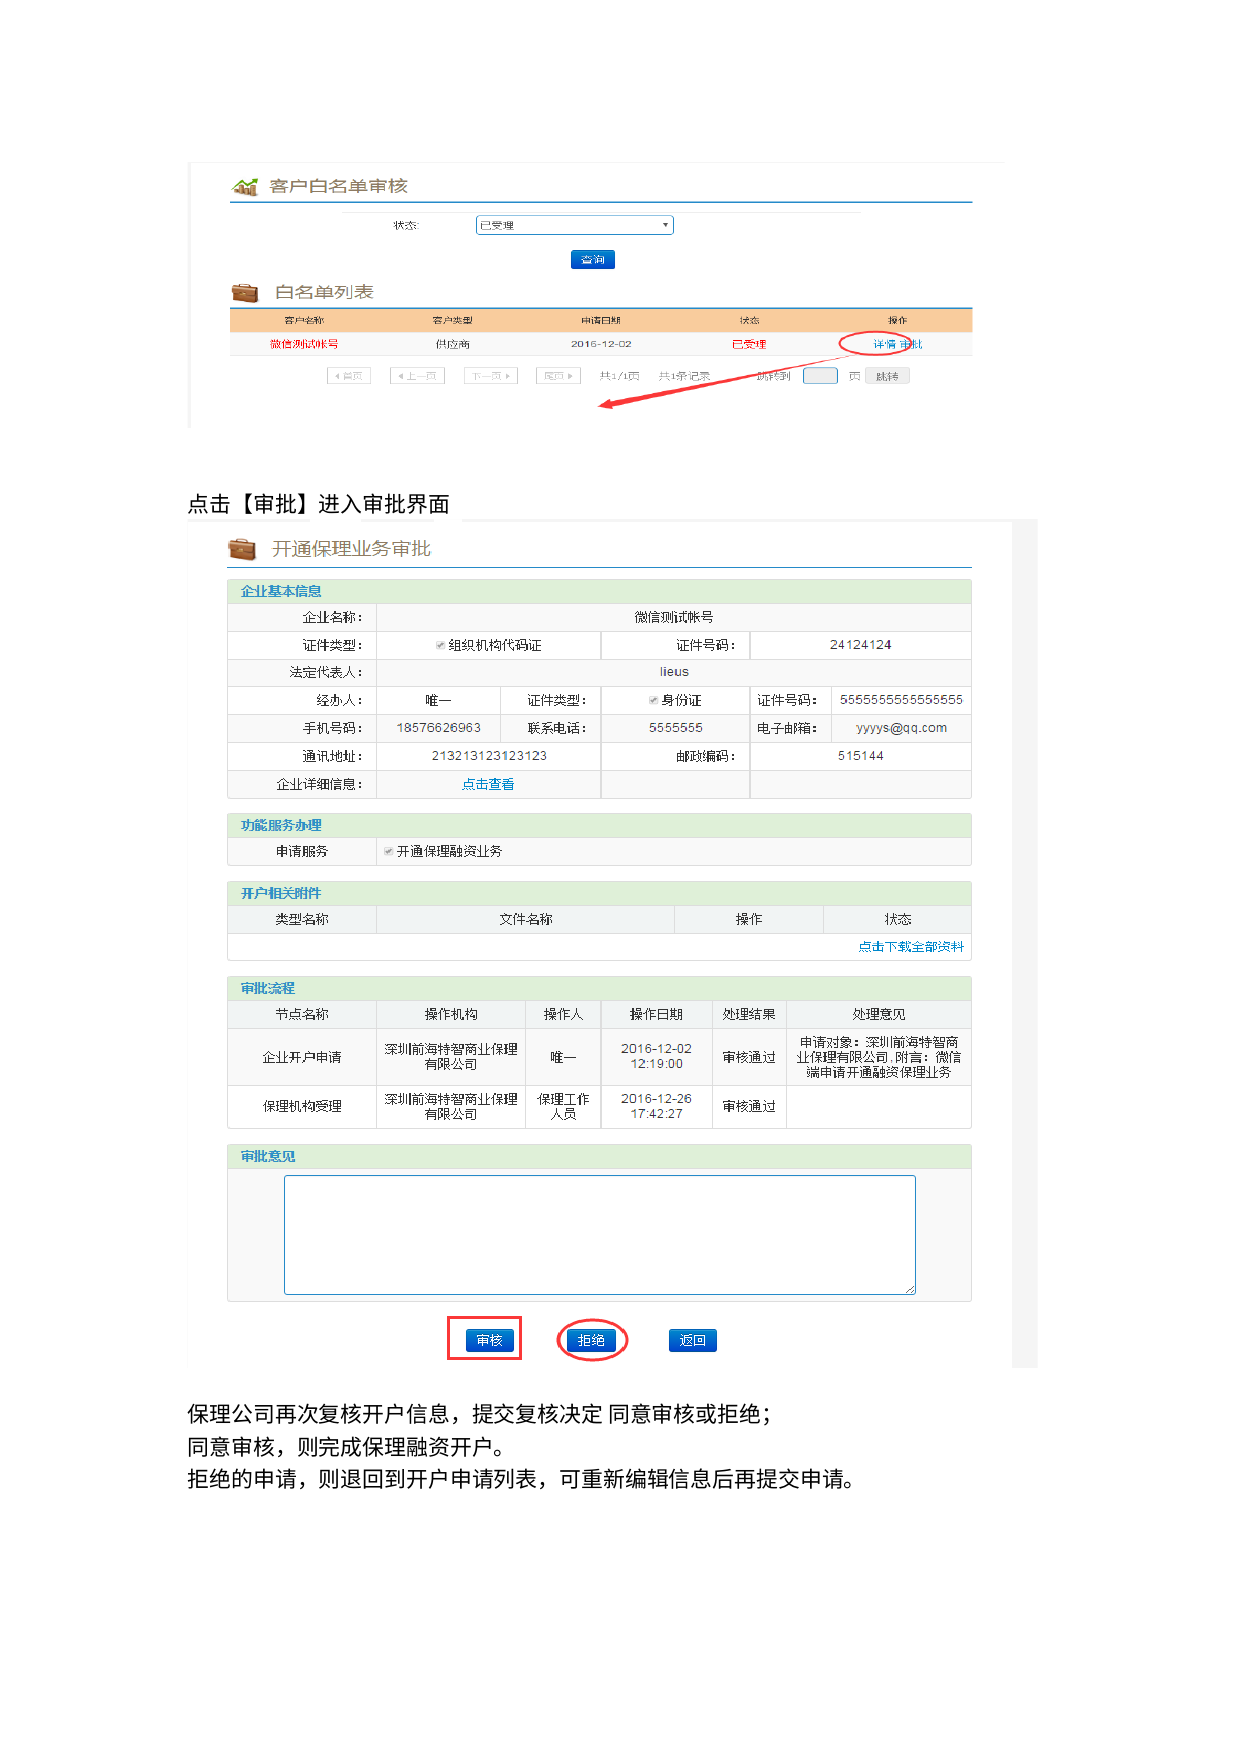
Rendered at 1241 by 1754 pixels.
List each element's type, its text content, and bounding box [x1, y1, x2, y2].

text 同意审核，则完成保理融资开户。 [187, 1429, 1053, 1462]
picture [187, 519, 1038, 1368]
text 拒绝的申请，则退回到开户申请列表，可重新编辑信息后再提交申请。 [187, 1462, 1053, 1494]
picture [187, 162, 1005, 428]
text 保理公司再次复核开户信息，提交复核决定 同意审核或拒绝； [187, 1397, 1053, 1429]
text 点击【审批】进入审批界面 [187, 487, 1053, 519]
